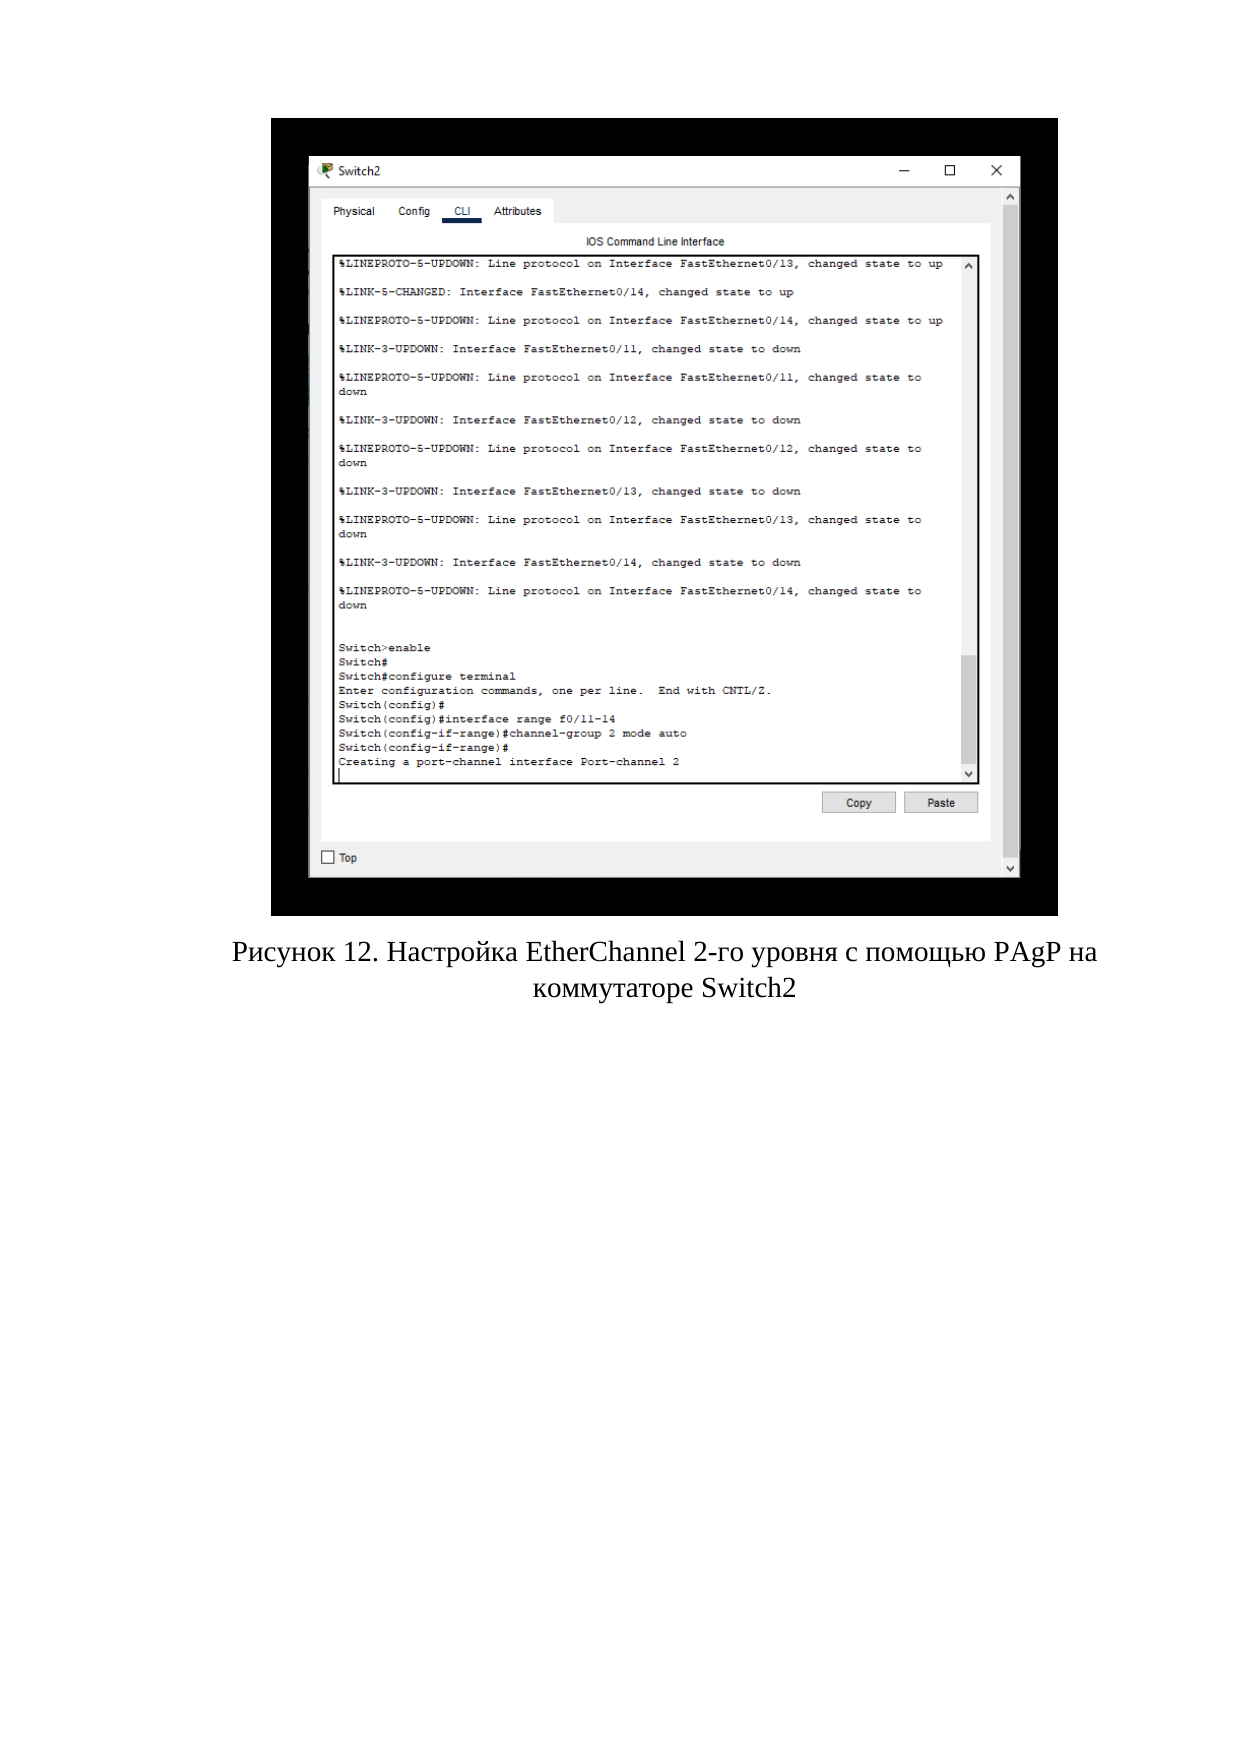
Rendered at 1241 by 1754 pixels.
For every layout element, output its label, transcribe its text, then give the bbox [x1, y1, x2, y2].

picture [308, 156, 1021, 878]
text Рисунок 12. Настройка EtherChannel 2-го уровня с помощью PAgP на коммутаторе Switch2 [177, 934, 1152, 1004]
